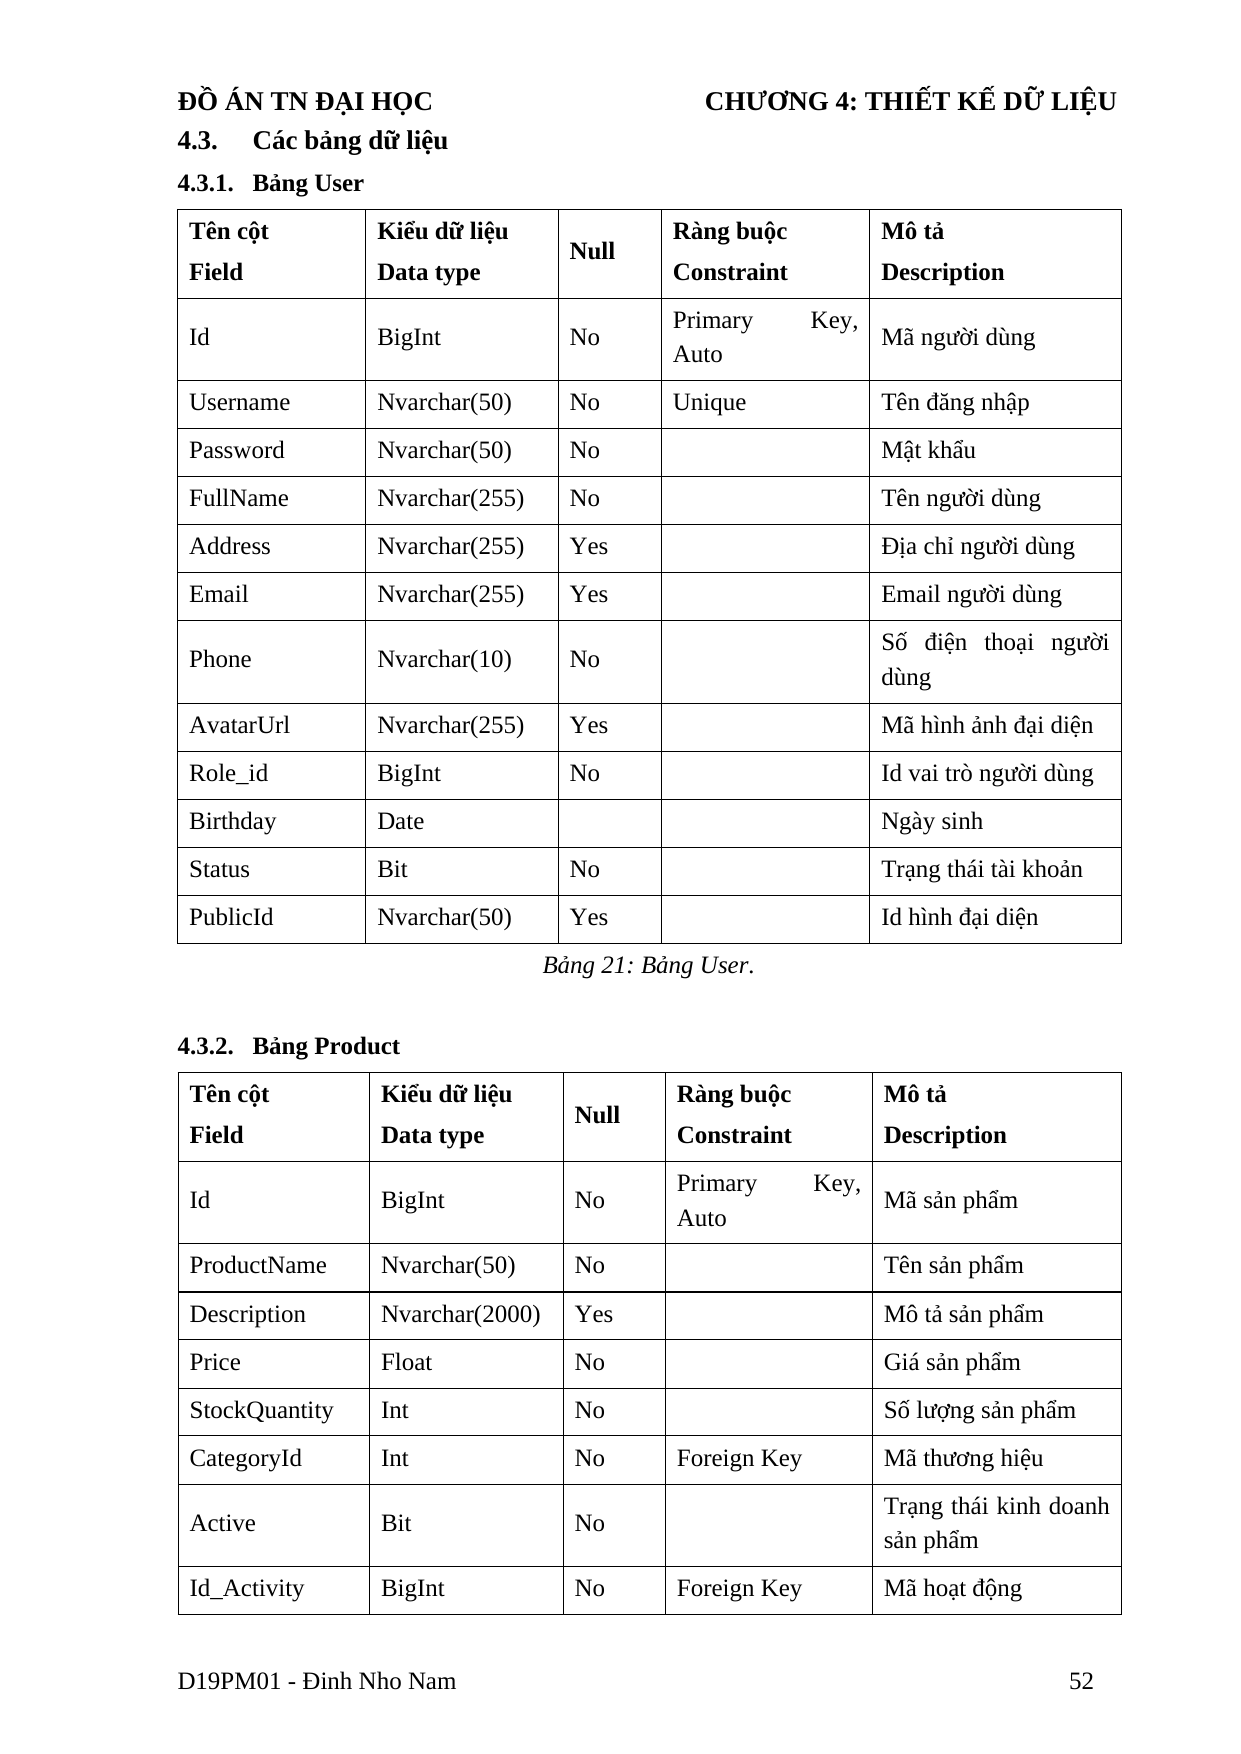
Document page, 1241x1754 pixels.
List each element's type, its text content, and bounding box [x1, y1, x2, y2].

table_cell Nvarchar(2000) [370, 1293, 563, 1339]
table_cell Nvarchar(255) [366, 477, 558, 524]
table_cell Int [370, 1389, 563, 1435]
table_header Null [559, 210, 661, 297]
table_cell Địa chỉ người dùng [870, 525, 1121, 572]
table_cell No [559, 848, 661, 894]
text Bảng 21: Bảng User. [177, 950, 1122, 979]
table_cell Username [178, 381, 365, 428]
table_cell Date [366, 800, 558, 847]
table_cell Float [370, 1340, 563, 1387]
table_cell [666, 1389, 872, 1435]
table_cell Nvarchar(50) [366, 896, 558, 943]
subtitle 4.3.1. Bảng User [177, 168, 1122, 197]
subtitle 4.3.2. Bảng Product [177, 1031, 1122, 1060]
table_cell [662, 896, 869, 943]
table_cell Trạng thái kinh doanh sản phẩm [873, 1485, 1121, 1566]
table_cell [662, 573, 869, 620]
table_cell [662, 477, 869, 524]
table_header Kiểu dữ liệu Data type [366, 210, 558, 297]
table_header Kiểu dữ liệu Data type [370, 1073, 563, 1161]
table_cell [666, 1293, 872, 1339]
table_cell Mật khẩu [870, 429, 1121, 476]
table_cell No [564, 1389, 665, 1435]
table_cell Nvarchar(50) [366, 429, 558, 476]
table_cell [662, 429, 869, 476]
table_cell Int [370, 1436, 563, 1483]
table_cell Phone [178, 621, 365, 702]
table_cell Id hình đại diện [870, 896, 1121, 943]
table_cell Password [178, 429, 365, 476]
table_cell Role_id [178, 752, 365, 798]
table_cell FullName [178, 477, 365, 524]
table_cell Nvarchar(255) [366, 573, 558, 620]
table_header Ràng buộc Constraint [662, 210, 869, 297]
table_cell Mã người dùng [870, 299, 1121, 380]
table_header Mô tả Description [873, 1073, 1121, 1161]
table_cell No [564, 1244, 665, 1291]
table_cell Status [178, 848, 365, 894]
table_cell Id [179, 1162, 369, 1243]
table_cell Primary Key, Auto [666, 1162, 872, 1243]
table_cell No [559, 752, 661, 798]
table_cell PublicId [178, 896, 365, 943]
table_cell [662, 704, 869, 751]
table_cell Foreign Key [666, 1567, 872, 1614]
table_cell Yes [564, 1293, 665, 1339]
table_cell BigInt [366, 752, 558, 798]
table_cell No [564, 1162, 665, 1243]
table_cell No [559, 299, 661, 380]
table_cell Birthday [178, 800, 365, 847]
table_cell AvatarUrl [178, 704, 365, 751]
table_cell Id [178, 299, 365, 380]
table_cell [662, 848, 869, 894]
table_cell Nvarchar(10) [366, 621, 558, 702]
table_cell Tên đăng nhập [870, 381, 1121, 428]
table_cell Mã hình ảnh đại diện [870, 704, 1121, 751]
table_cell No [564, 1485, 665, 1566]
table_cell [666, 1485, 872, 1566]
table_cell [666, 1244, 872, 1291]
subtitle 4.3. Các bảng dữ liệu [177, 124, 1122, 156]
table_header Ràng buộc Constraint [666, 1073, 872, 1161]
table_cell Unique [662, 381, 869, 428]
table_cell [662, 525, 869, 572]
table_cell Nvarchar(50) [370, 1244, 563, 1291]
table_cell Yes [559, 525, 661, 572]
table_cell Yes [559, 573, 661, 620]
table_header Tên cột Field [178, 210, 365, 297]
table_cell Trạng thái tài khoản [870, 848, 1121, 894]
table_header Tên cột Field [179, 1073, 369, 1161]
table_cell Tên người dùng [870, 477, 1121, 524]
table_cell No [559, 429, 661, 476]
table_cell Primary Key, Auto [662, 299, 869, 380]
table_cell Số điện thoại người dùng [870, 621, 1121, 702]
table_cell Yes [559, 896, 661, 943]
table_cell Mô tả sản phẩm [873, 1293, 1121, 1339]
table_cell Bit [366, 848, 558, 894]
table_cell Số lượng sản phẩm [873, 1389, 1121, 1435]
table_cell Nvarchar(255) [366, 525, 558, 572]
table_cell No [564, 1567, 665, 1614]
table_cell BigInt [366, 299, 558, 380]
table_cell Email [178, 573, 365, 620]
table_cell Giá sản phẩm [873, 1340, 1121, 1387]
table_cell Id_Activity [179, 1567, 369, 1614]
table_cell Email người dùng [870, 573, 1121, 620]
table_cell Yes [559, 704, 661, 751]
table_cell Id vai trò người dùng [870, 752, 1121, 798]
table_header Null [564, 1073, 665, 1161]
table_cell Mã thương hiệu [873, 1436, 1121, 1483]
table_cell No [564, 1436, 665, 1483]
table_cell No [559, 621, 661, 702]
table_cell BigInt [370, 1567, 563, 1614]
table_cell [662, 752, 869, 798]
table_header Mô tả Description [870, 210, 1121, 297]
table_cell Active [179, 1485, 369, 1566]
table_cell No [559, 477, 661, 524]
table_cell [662, 800, 869, 847]
table_cell Bit [370, 1485, 563, 1566]
table_cell Description [179, 1293, 369, 1339]
table_cell Nvarchar(50) [366, 381, 558, 428]
table_cell Mã hoạt động [873, 1567, 1121, 1614]
table_cell Tên sản phẩm [873, 1244, 1121, 1291]
table_cell No [559, 381, 661, 428]
table_cell No [564, 1340, 665, 1387]
table_cell [666, 1340, 872, 1387]
table_cell Address [178, 525, 365, 572]
table_cell CategoryId [179, 1436, 369, 1483]
table_cell Ngày sinh [870, 800, 1121, 847]
table_cell Mã sản phẩm [873, 1162, 1121, 1243]
table_cell Foreign Key [666, 1436, 872, 1483]
table_cell Price [179, 1340, 369, 1387]
table_cell [662, 621, 869, 702]
table_cell StockQuantity [179, 1389, 369, 1435]
table_cell ProductName [179, 1244, 369, 1291]
table_cell Nvarchar(255) [366, 704, 558, 751]
table_cell [559, 800, 661, 847]
table_cell BigInt [370, 1162, 563, 1243]
